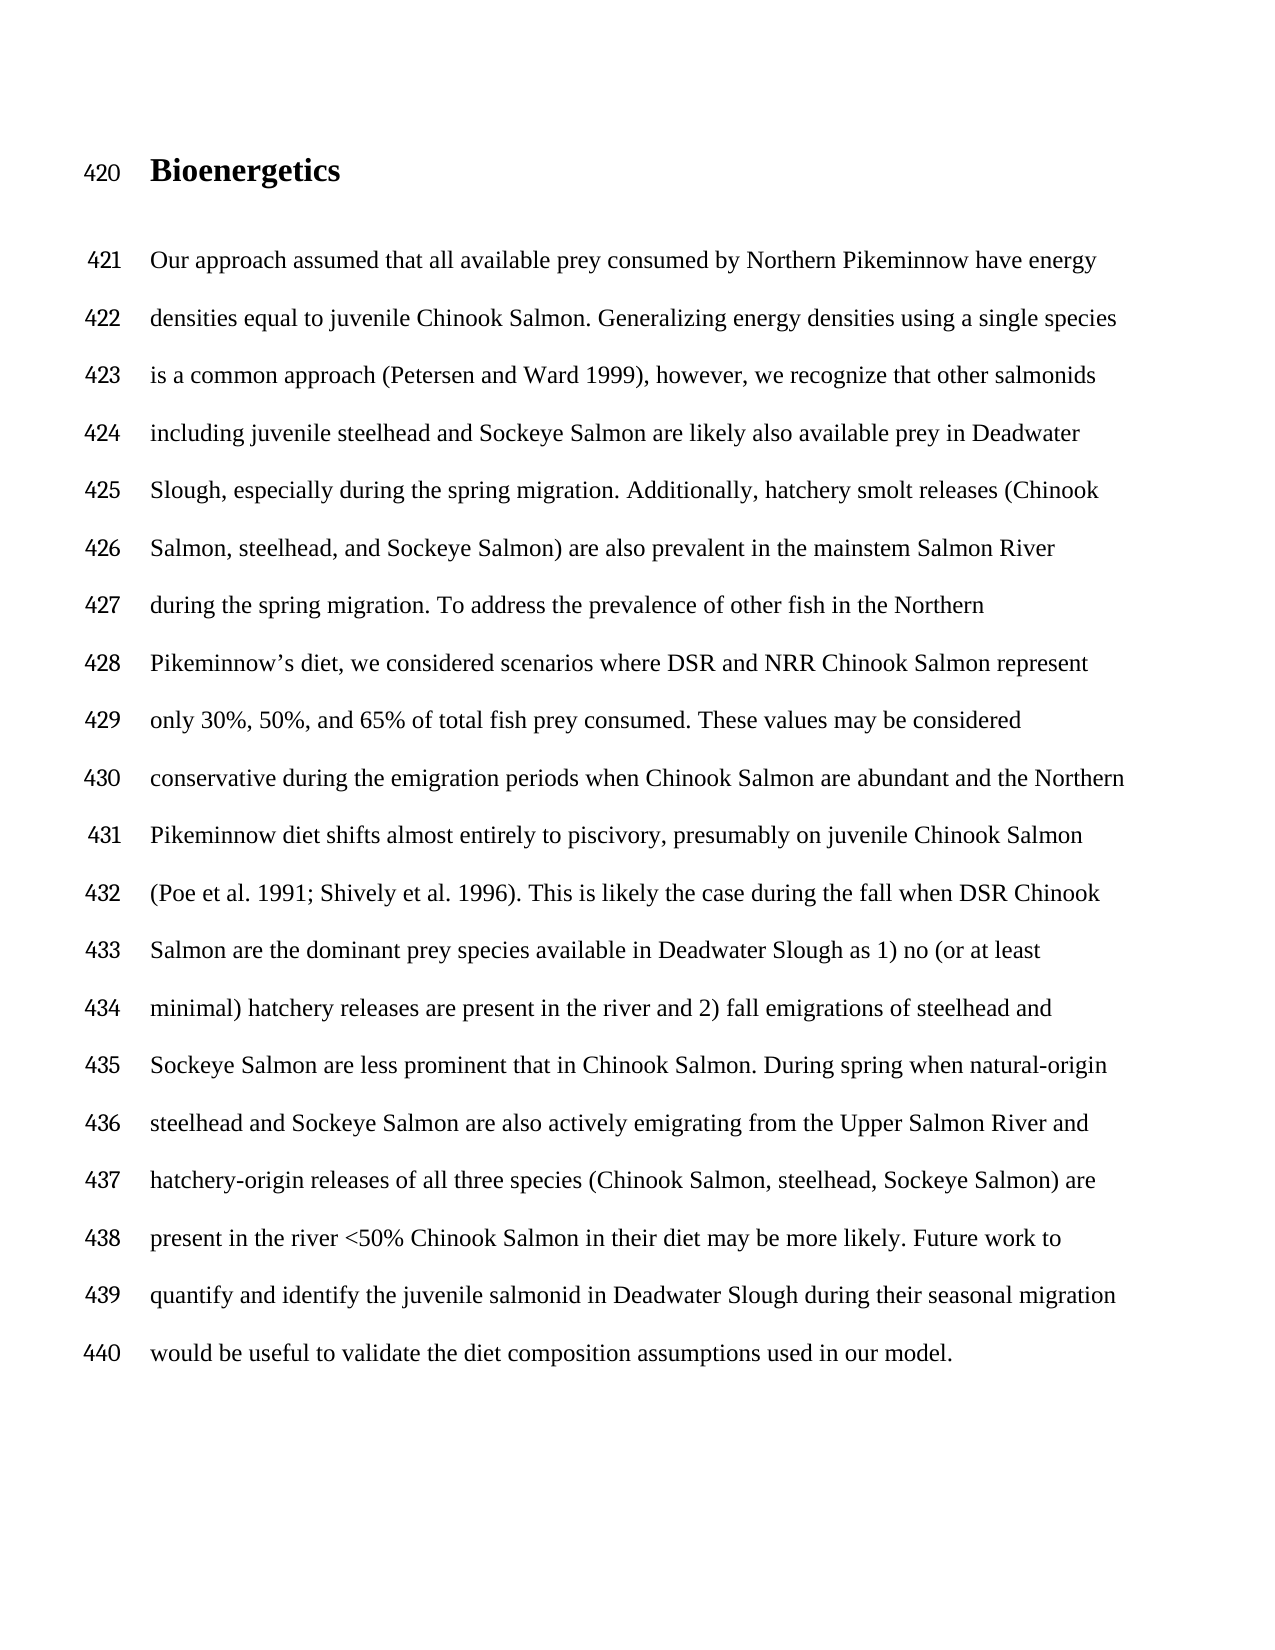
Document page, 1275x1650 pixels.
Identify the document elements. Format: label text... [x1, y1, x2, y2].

text Our approach assumed that all available prey consumed by Northern Pikeminnow have energy densities equal to juvenile Chinook Salmon. Generalizing energy densities using a single species is a common approach (Petersen and Ward 1999), however, we recognize that other salmonids including juvenile steelhead and Sockeye Salmon are likely also available prey in Deadwater Slough, especially during the spring migration. Additionally, hatchery smolt releases (Chinook Salmon, steelhead, and Sockeye Salmon) are also prevalent in the mainstem Salmon River during the spring migration. To address the prevalence of other fish in the Northern Pikeminnow’s diet, we considered scenarios where DSR and NRR Chinook Salmon represent only 30%, 50%, and 65% of total fish prey consumed. These values may be considered conservative during the emigration periods when Chinook Salmon are abundant and the Northern Pikeminnow diet shifts almost entirely to piscivory, presumably on juvenile Chinook Salmon (Poe et al. 1991; Shively et al. 1996). This is likely the case during the fall when DSR Chinook Salmon are the dominant prey species available in Deadwater Slough as 1) no (or at least minimal) hatchery releases are present in the river and 2) fall emigrations of steelhead and Sockeye Salmon are less prominent that in Chinook Salmon. During spring when natural-origin steelhead and Sockeye Salmon are also actively emigrating from the Upper Salmon River and hatchery-origin releases of all three species (Chinook Salmon, steelhead, Sockeye Salmon) are present in the river <50% Chinook Salmon in their diet may be more likely. Future work to quantify and identify the juvenile salmonid in Deadwater Slough during their seasonal migration would be useful to validate the diet composition assumptions used in our model. [150, 245, 1125, 1367]
subtitle Bioenergetics [150, 150, 1125, 188]
